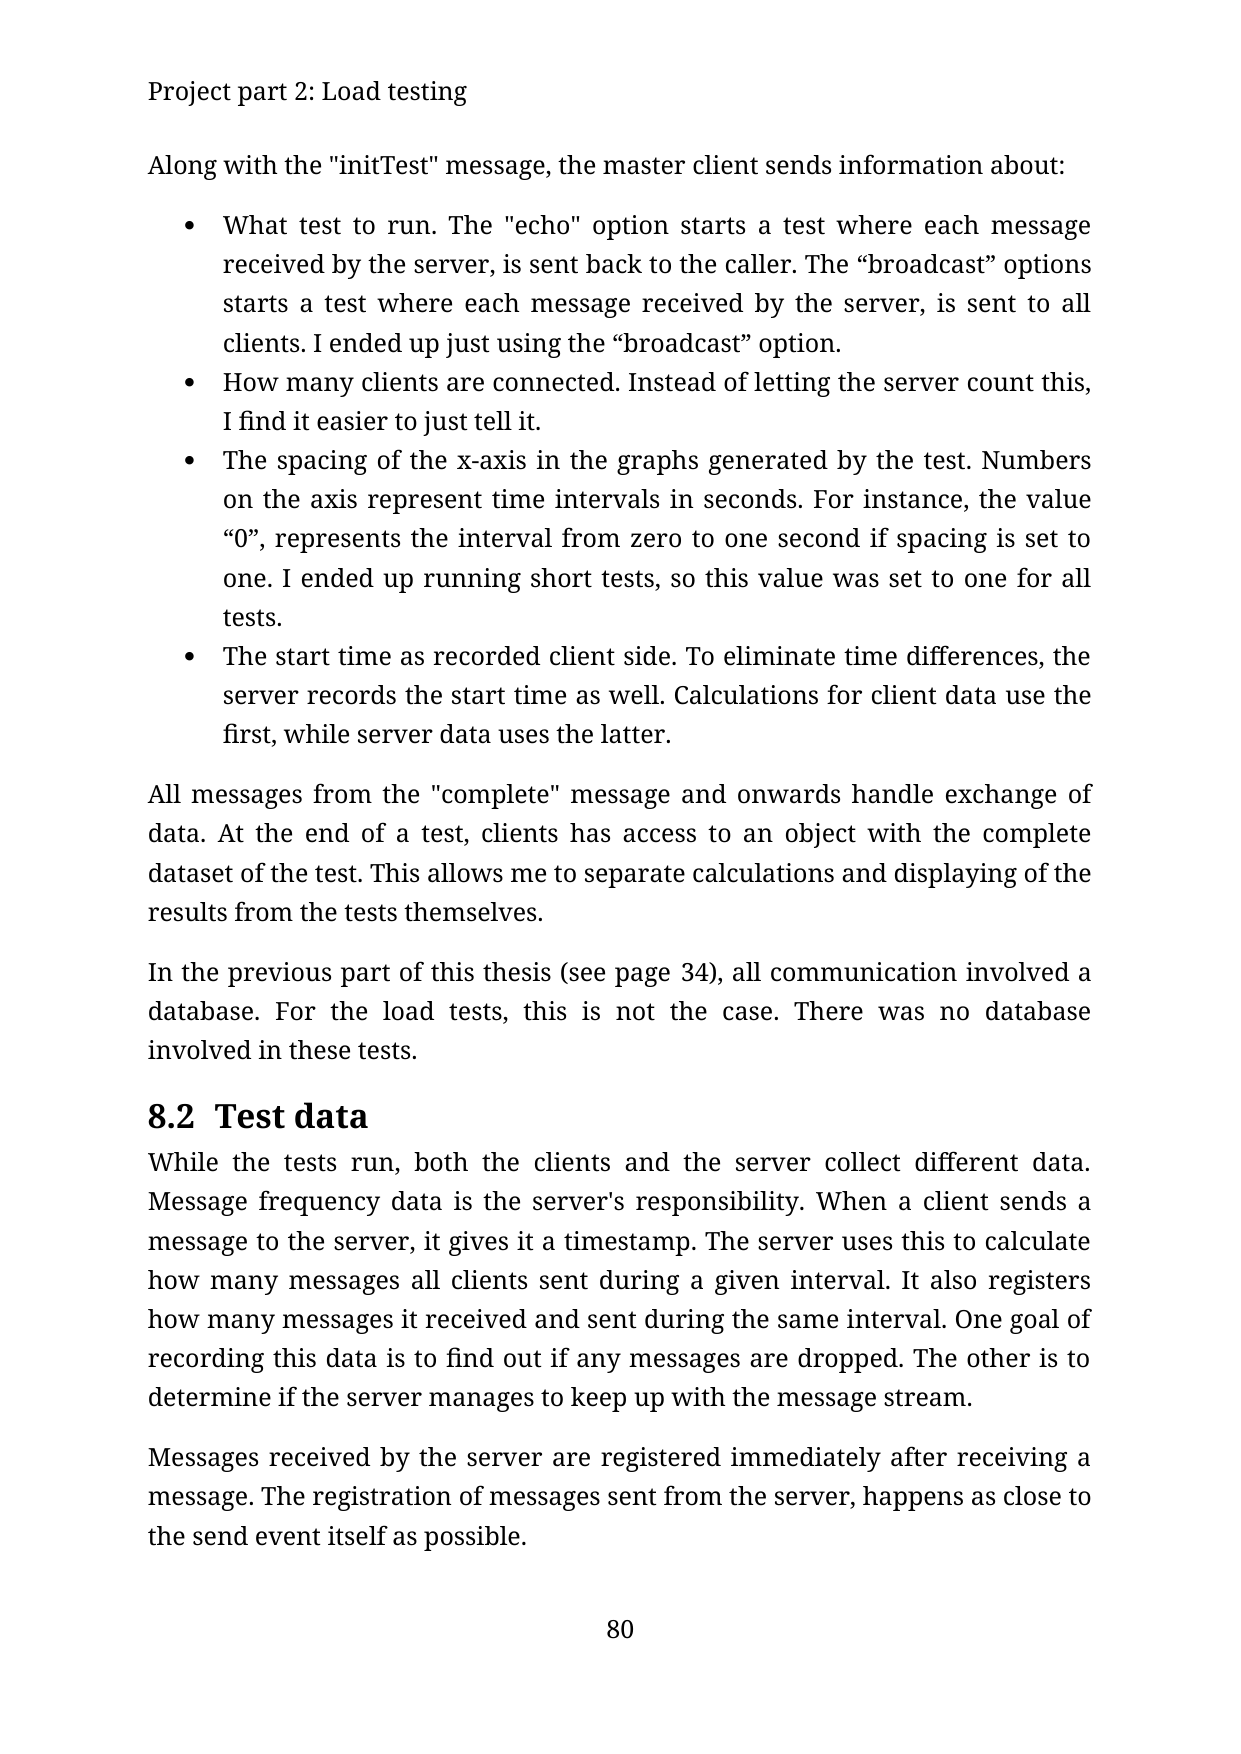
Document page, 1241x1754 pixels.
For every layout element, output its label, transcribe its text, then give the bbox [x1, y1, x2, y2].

list How many clients are connected. Instead of letting the server count this, I find it easier to just tell it. [185, 364, 1092, 438]
text All messages from the "complete" message and onwards handle exchange of data. At the end of a test, clients has access to an object with the complete dataset of the test. This allows me to separate calculations and displaying of the results from the tests themselves. [148, 777, 1092, 928]
list The start time as recorded client side. To eliminate time differences, the server records the start time as well. Calculations for client data use the first, while server data uses the latter. [185, 638, 1092, 751]
subtitle Test data [148, 1093, 1092, 1138]
text Messages received by the server are registered immediately after receiving a message. The registration of messages sent from the server, happens as close to the send event itself as possible. [148, 1440, 1092, 1552]
list The spacing of the x-axis in the graphs generated by the test. Numbers on the axis represent time intervals in seconds. For instance, the value “0”, represents the interval from zero to one second if spacing is set to one. I ended up running short tests, so this value was set to one for all tests. [185, 443, 1092, 633]
text Along with the "initTest" message, the master client sends information about: [148, 148, 1092, 182]
list What test to run. The "echo" option starts a test where each message received by the server, is sent back to the caller. The “broadcast” options starts a test where each message received by the server, is sent to all clients. I ended up just using the “broadcast” option. [185, 208, 1092, 359]
text In the previous part of this thesis (see page 33), all communication involved a database. For the load tests, this is not the case. There was no database involved in these tests. [148, 954, 1092, 1067]
text While the tests run, both the clients and the server collect different data. Message frequency data is the server's responsibility. When a client sends a message to the server, it gives it a timestamp. The server uses this to calculate how many messages all clients sent during a given interval. It also registers how many messages it received and sent during the same interval. One goal of recording this data is to find out if any messages are dropped. The other is to determine if the server manages to keep up with the message stream. [148, 1145, 1092, 1414]
